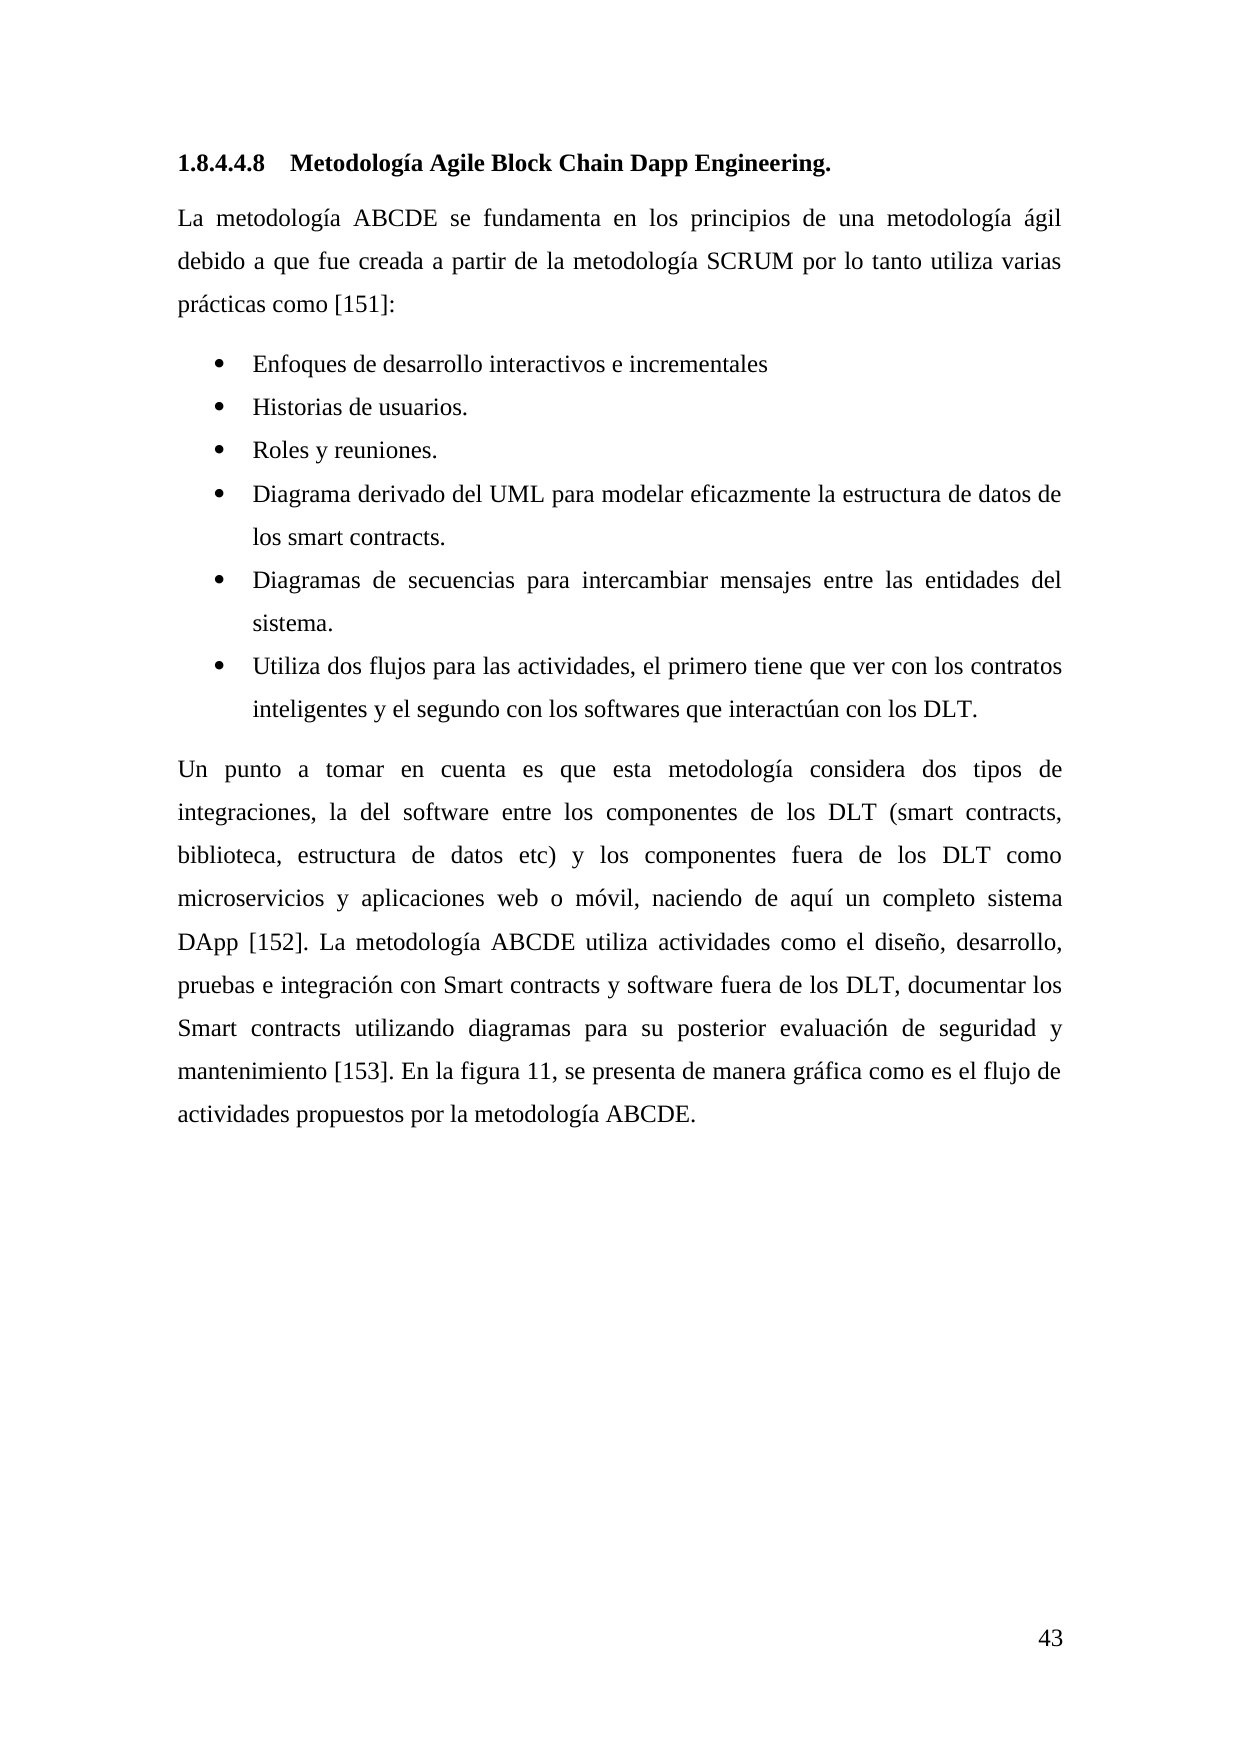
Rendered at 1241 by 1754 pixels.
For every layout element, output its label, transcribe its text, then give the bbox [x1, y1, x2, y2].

list Utiliza dos flujos para las actividades, el primero tiene que ver con los contratos inteligentes y el segundo con los softwares que interactúan con los DLT. [215, 651, 1063, 723]
list Diagramas de secuencias para intercambiar mensajes entre las entidades del sistema. [215, 565, 1063, 637]
list Roles y reuniones. [215, 436, 1063, 464]
list Enfoques de desarrollo interactivos e incrementales [215, 349, 1063, 378]
list Metodología Agile Block Chain Dapp Engineering. [177, 148, 1063, 176]
list Historias de usuarios. [215, 392, 1063, 421]
text Un punto a tomar en cuenta es que esta metodología considera dos tipos de integraciones, la del software entre los componentes de los DLT (smart contracts, biblioteca, estructura de datos etc) y los componentes fuera de los DLT como microservicios y aplicaciones web o móvil, naciendo de aquí un completo sistema DApp . La metodología ABCDE utiliza actividades como el diseño, desarrollo, pruebas e integración con Smart contracts y software fuera de los DLT, documentar los Smart contracts utilizando diagramas para su posterior evaluación de seguridad y mantenimiento . En la figura 11, se presenta de manera gráfica como es el flujo de actividades propuestos por la metodología ABCDE. [177, 754, 1063, 1128]
list Diagrama derivado del UML para modelar eficazmente la estructura de datos de los smart contracts. [215, 479, 1063, 551]
text La metodología ABCDE se fundamenta en los principios de una metodología ágil debido a que fue creada a partir de la metodología SCRUM por lo tanto utiliza varias prácticas como : [177, 203, 1063, 318]
